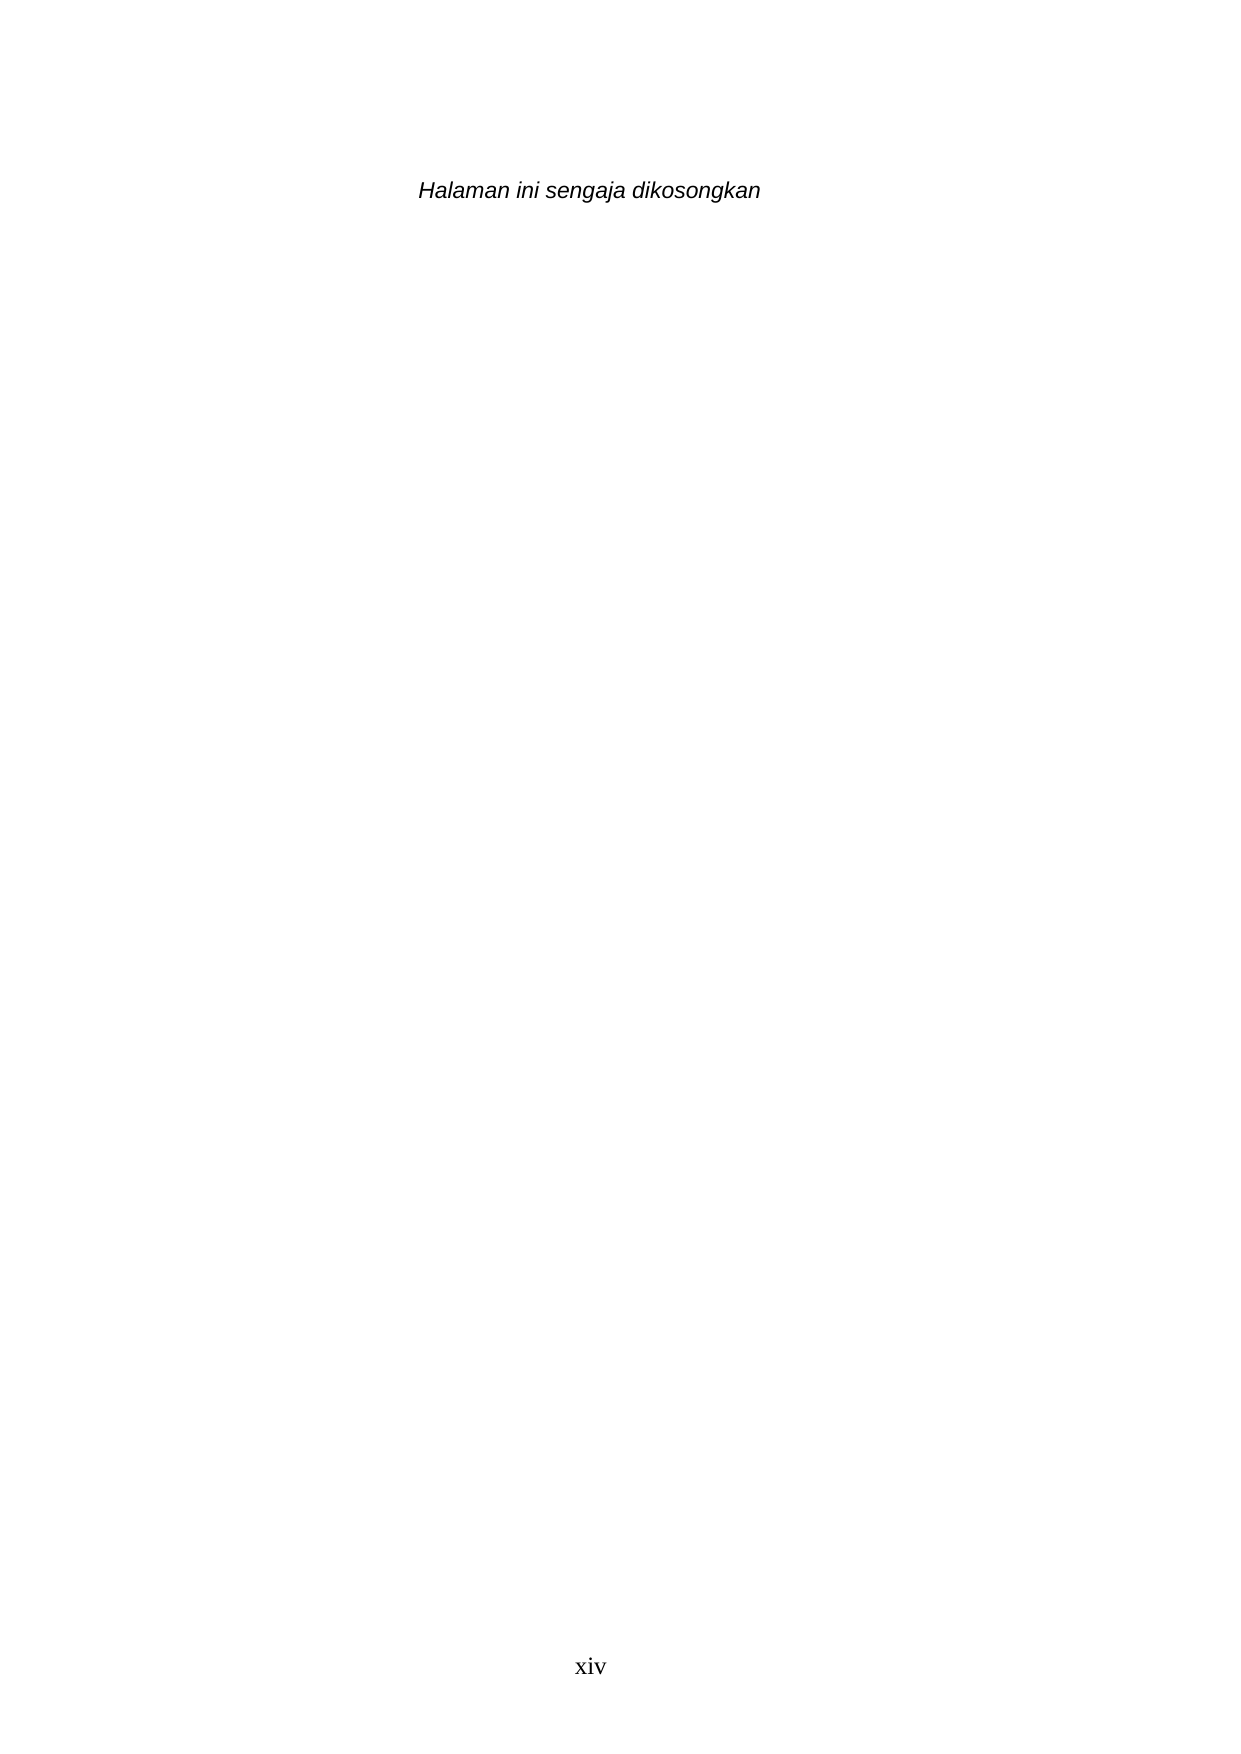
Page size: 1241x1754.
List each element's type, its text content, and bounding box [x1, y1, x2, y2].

text Halaman ini sengaja dikosongkan [177, 177, 1004, 203]
